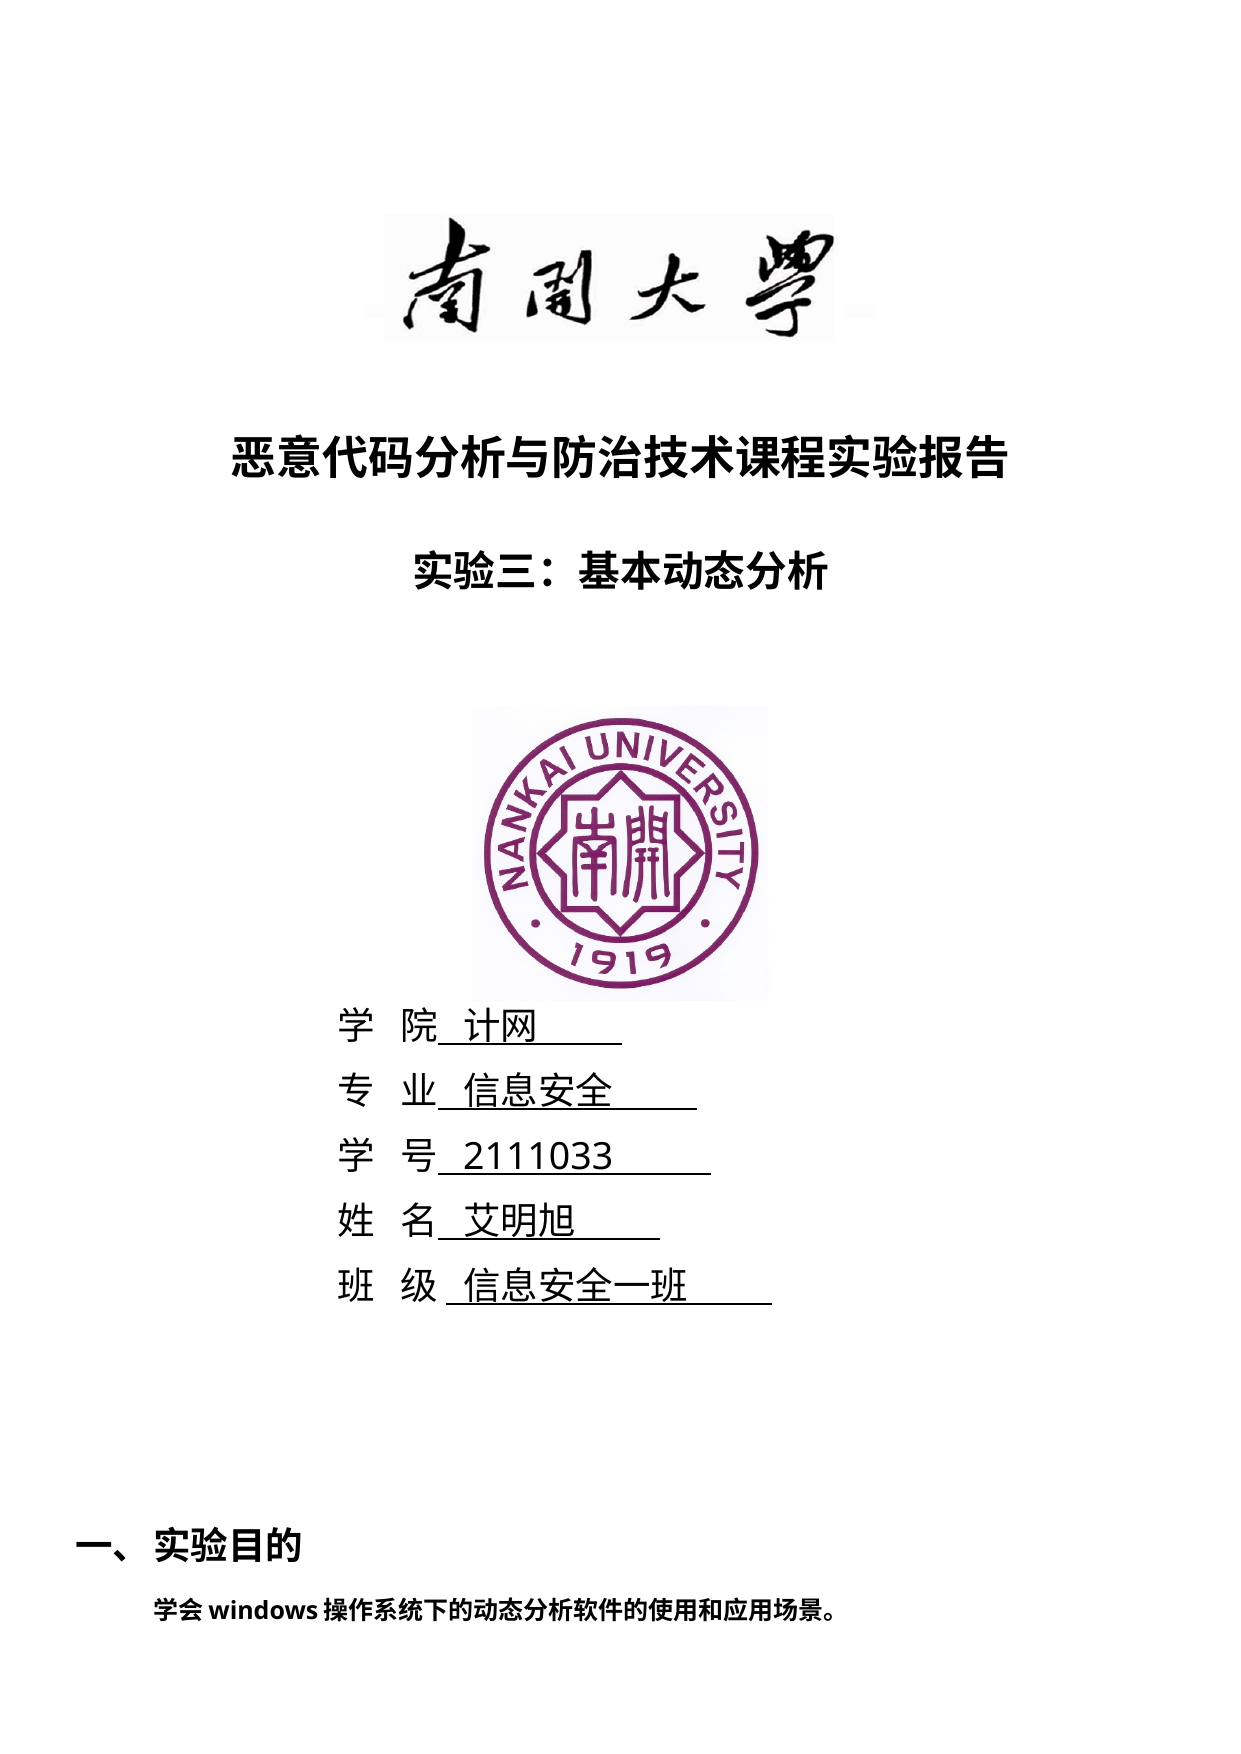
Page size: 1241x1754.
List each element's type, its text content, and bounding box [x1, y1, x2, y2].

text 学 院 计网 [294, 991, 1165, 1056]
list 学会windows操作系统下的动态分析软件的使用和应用场景。 [153, 1576, 1165, 1641]
text 实验三：基本动态分析 [75, 536, 1165, 601]
text 姓 名 艾明旭 [294, 1186, 1165, 1251]
text 班 级 信息安全一班 [294, 1251, 1165, 1316]
text 专 业 信息安全 [294, 1056, 1165, 1121]
picture [471, 706, 769, 1001]
picture [364, 210, 877, 341]
text 恶意代码分析与防治技术课程实验报告 [75, 406, 1165, 503]
list 实验目的 [75, 1511, 1165, 1576]
text 学 号 2111033 [294, 1121, 1165, 1186]
